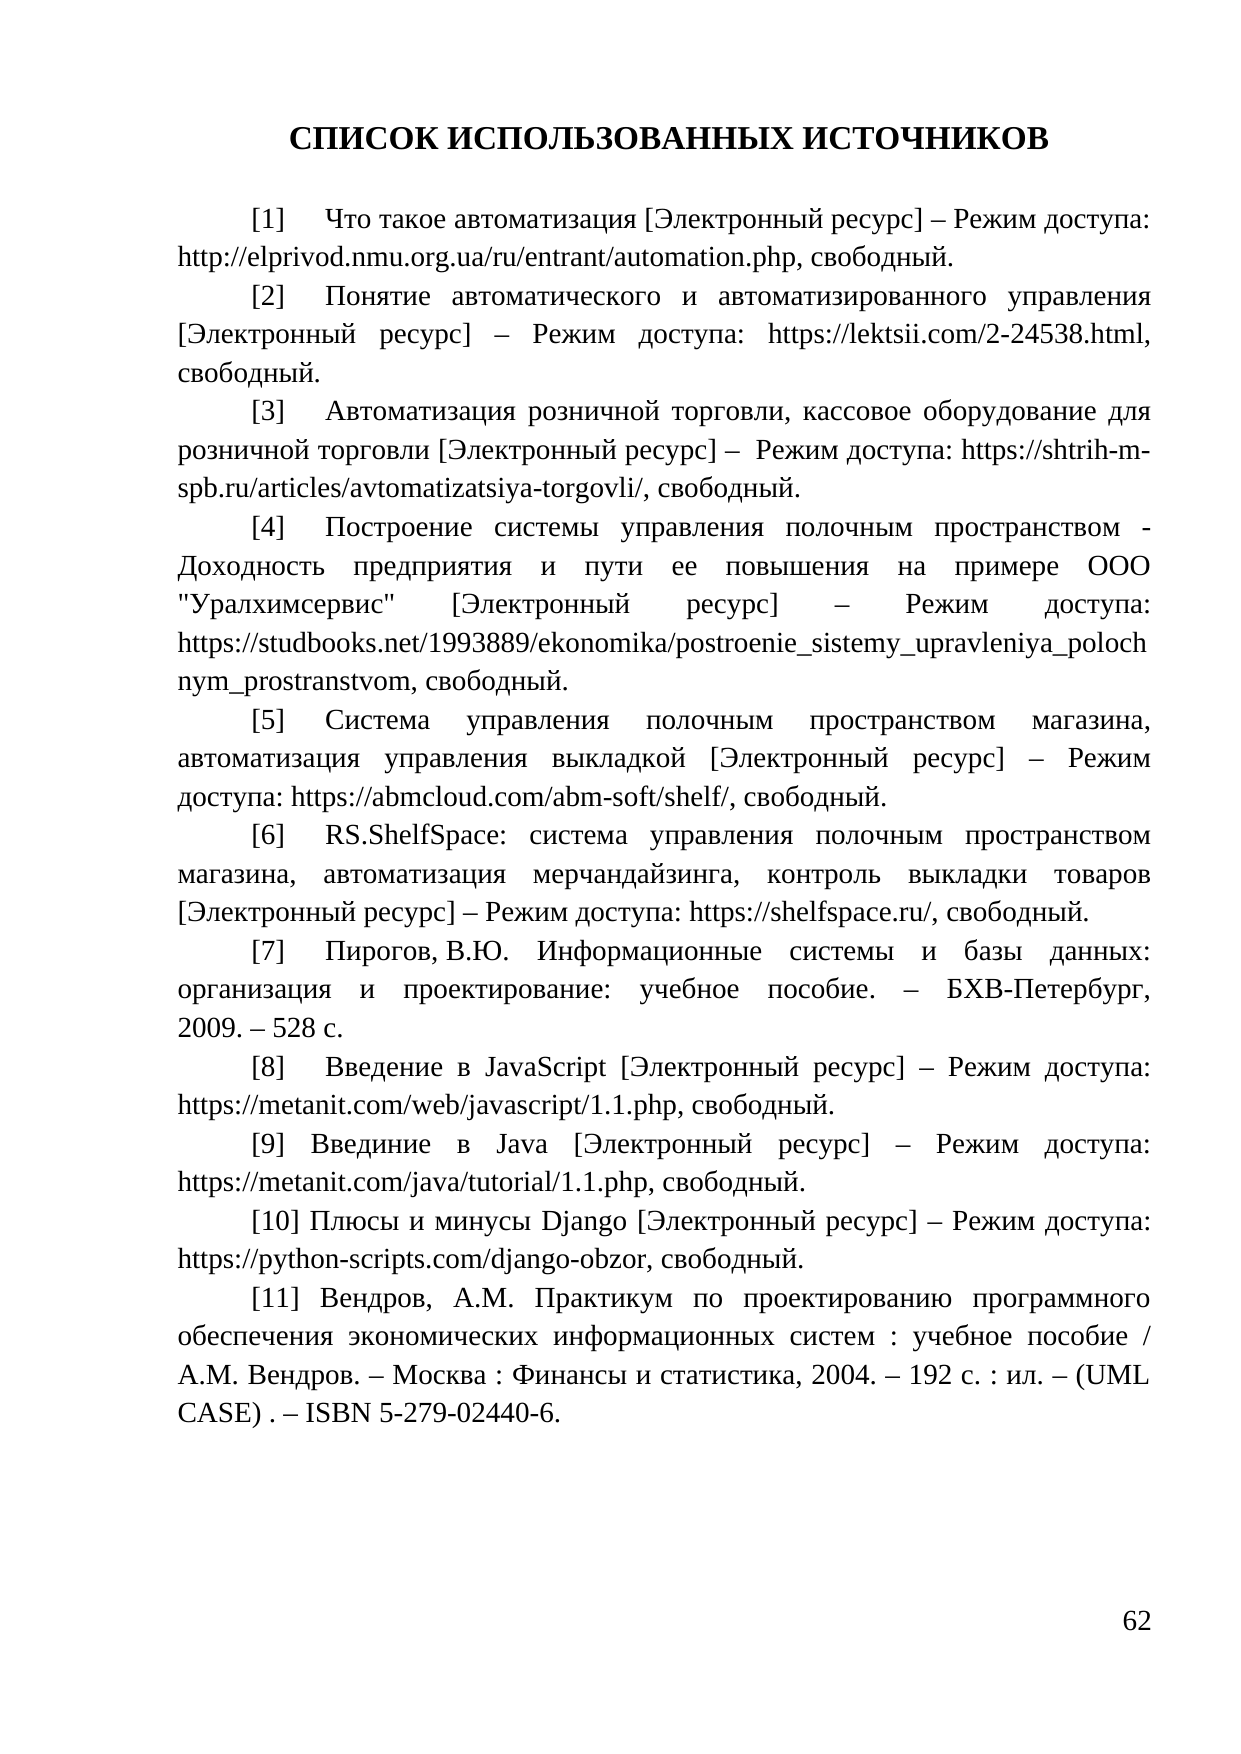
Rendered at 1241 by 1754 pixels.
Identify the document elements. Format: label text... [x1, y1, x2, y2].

text [2] Понятие автоматического и автоматизированного управления [Электронный ресурс] – Режим доступа: https://lektsii.com/2-24538.html, свободный. [177, 278, 1152, 388]
subtitle СПИСОК ИСПОЛЬЗОВАННЫХ ИСТОЧНИКОВ [288, 118, 1152, 156]
text [3] Автоматизация розничной торговли, кассовое оборудование для розничной торговли [Электронный ресурс] – Режим доступа: https://shtrih-m-spb.ru/articles/avtomatizatsiya-torgovli/, свободный. [177, 393, 1152, 504]
text [11] Вендров, А.М. Практикум по проектированию программного обеспечения экономических информационных систем : учебное пособие / А.М. Вендров. – Москва : Финансы и статистика, 2004. – 192 с. : ил. – (UML CASE) . – ISBN 5-279-02440-6. [177, 1280, 1152, 1319]
text [10] Плюсы и минусы Django [Электронный ресурс] – Режим доступа: https://python-scripts.com/django-obzor, свободный. [177, 1236, 1152, 1275]
text [5] Система управления полочным пространством магазина, автоматизация управления выкладкой [Электронный ресурс] – Режим доступа: https://abmcloud.com/abm-soft/shelf/, свободный. [177, 774, 1152, 812]
text [11] Вендров, А.М. Практикум по проектированию программного обеспечения экономических информационных систем : учебное пособие / А.М. Вендров. – Москва : Финансы и статистика, 2004. – 192 с. : ил. – (UML CASE) . – ISBN 5-279-02440-6. [177, 1391, 1152, 1429]
text [8] Введение в JavaScript [Электронный ресурс] – Режим доступа: https://metanit.com/web/javascript/1.1.php, свободный. [177, 1082, 1152, 1121]
text [5] Система управления полочным пространством магазина, автоматизация управления выкладкой [Электронный ресурс] – Режим доступа: https://abmcloud.com/abm-soft/shelf/, свободный. [177, 702, 1152, 740]
text [1] Что такое автоматизация [Электронный ресурс] – Режим доступа: http://elprivod.nmu.org.ua/ru/entrant/automation.php, свободный. [177, 201, 1152, 273]
text [6] RS.ShelfSpace: система управления полочным пространством магазина, автоматизация мерчандайзинга, контроль выкладки товаров [Электронный ресурс] – Режим доступа: https://shelfspace.ru/, свободный. [177, 889, 1152, 928]
text [6] RS.ShelfSpace: система управления полочным пространством магазина, автоматизация мерчандайзинга, контроль выкладки товаров [Электронный ресурс] – Режим доступа: https://shelfspace.ru/, свободный. [177, 817, 1152, 856]
text [4] Построение системы управления полочным пространством - Доходность предприятия и пути ее повышения на примере ООО "Уралхимсервис" [Электронный ресурс] – Режим доступа: https://studbooks.net/1993889/ekonomika/postroenie_sistemy_upravleniya_polochnym_prostranstvom, свободный. [177, 509, 1152, 697]
text [9] Введиние в Java [Электронный ресурс] – Режим доступа: https://metanit.com/java/tutorial/1.1.php, свободный. [177, 1159, 1152, 1198]
text [7] Пирогов, В.Ю. Информационные системы и базы данных: организация и проектирование: учебное пособие. – БХВ-Петербург, 2009. – 528 с. [177, 933, 1152, 1044]
